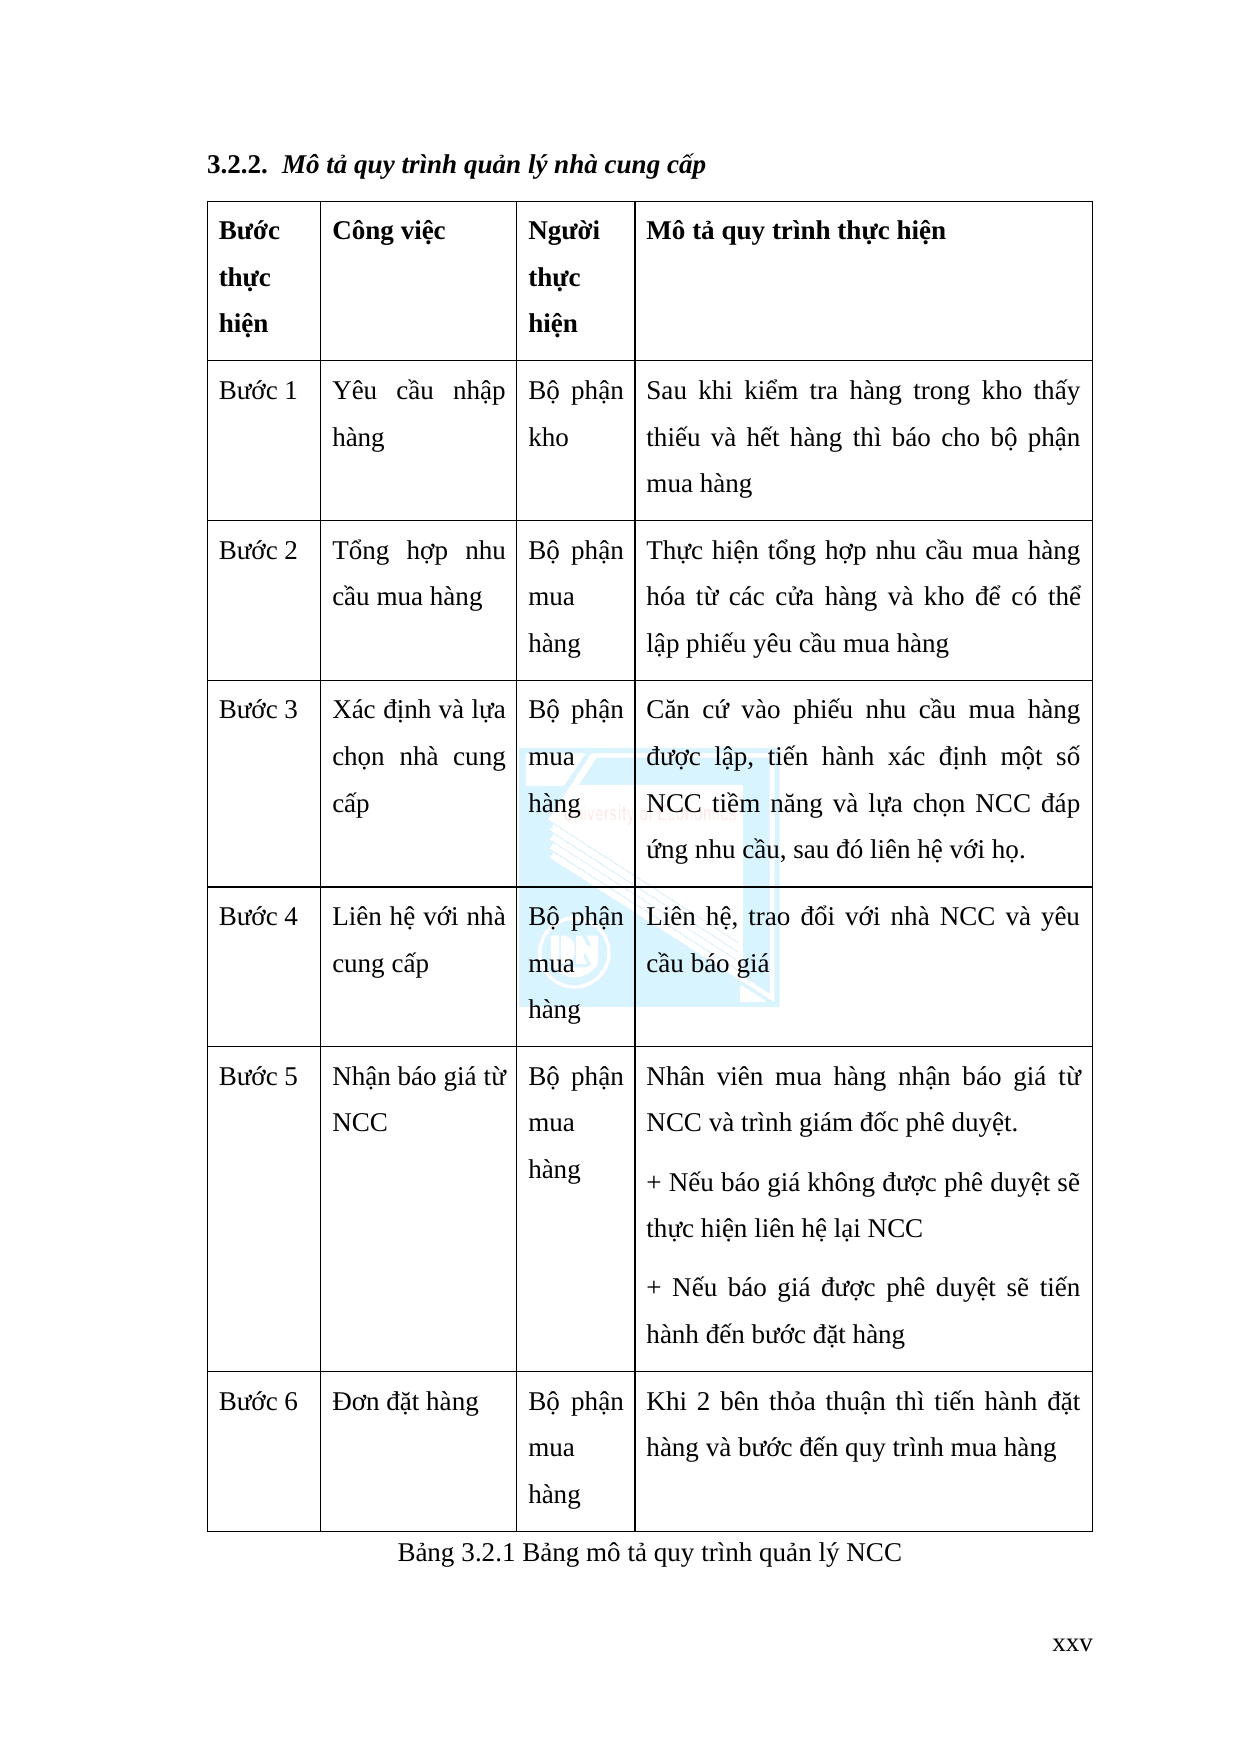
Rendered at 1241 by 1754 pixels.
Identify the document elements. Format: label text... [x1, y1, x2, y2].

table_cell Bước 4 [208, 888, 320, 1046]
table_cell Bộ phận mua hàng [517, 521, 634, 680]
table_cell Khi 2 bên thỏa thuận thì tiến hành đặt hàng và bước đến quy trình mua hàng [636, 1372, 1092, 1531]
table_cell Bộ phận mua hàng [517, 681, 634, 886]
table_cell Bước 5 [208, 1047, 320, 1371]
table_header Bước thực hiện [208, 202, 320, 360]
table_cell Bước 2 [208, 521, 320, 680]
table_header Mô tả quy trình thực hiện [636, 202, 1092, 360]
table_cell Yêu cầu nhập hàng [321, 361, 516, 520]
subtitle Mô tả quy trình quản lý nhà cung cấp [207, 148, 1092, 179]
table_cell Liên hệ, trao đổi với nhà NCC và yêu cầu báo giá [636, 888, 1092, 1046]
table_cell Nhận báo giá từ NCC [321, 1047, 516, 1371]
table_cell Thực hiện tổng hợp nhu cầu mua hàng hóa từ các cửa hàng và kho để có thể lập phiếu yêu cầu mua hàng [636, 521, 1092, 680]
table_cell Xác định và lựa chọn nhà cung cấp [321, 681, 516, 886]
table_cell Bước 1 [208, 361, 320, 520]
table_cell Bộ phận mua hàng [517, 888, 634, 1046]
table_cell Bước 3 [208, 681, 320, 886]
table_cell Sau khi kiểm tra hàng trong kho thấy thiếu và hết hàng thì báo cho bộ phận mua hàng [636, 361, 1092, 520]
table_cell Nhân viên mua hàng nhận báo giá từ NCC và trình giám đốc phê duyệt. + Nếu báo giá không được phê duyệt sẽ thực hiện liên hệ lại NCC + Nếu báo giá được phê duyệt sẽ tiến hành đến bước đặt hàng [636, 1047, 1092, 1371]
table_header Công việc [321, 202, 516, 360]
table_cell Bộ phận mua hàng [517, 1047, 634, 1371]
table_cell Bộ phận kho [517, 361, 634, 520]
table_header Người thực hiện [517, 202, 634, 360]
table_cell Căn cứ vào phiếu nhu cầu mua hàng được lập, tiến hành xác định một số NCC tiềm năng và lựa chọn NCC đáp ứng nhu cầu, sau đó liên hệ với họ. [636, 681, 1092, 886]
table_cell Bước 6 [208, 1372, 320, 1531]
table_cell Bộ phận mua hàng [517, 1372, 634, 1531]
table_cell Liên hệ với nhà cung cấp [321, 888, 516, 1046]
table_cell Tổng hợp nhu cầu mua hàng [321, 521, 516, 680]
table_cell Đơn đặt hàng [321, 1372, 516, 1531]
